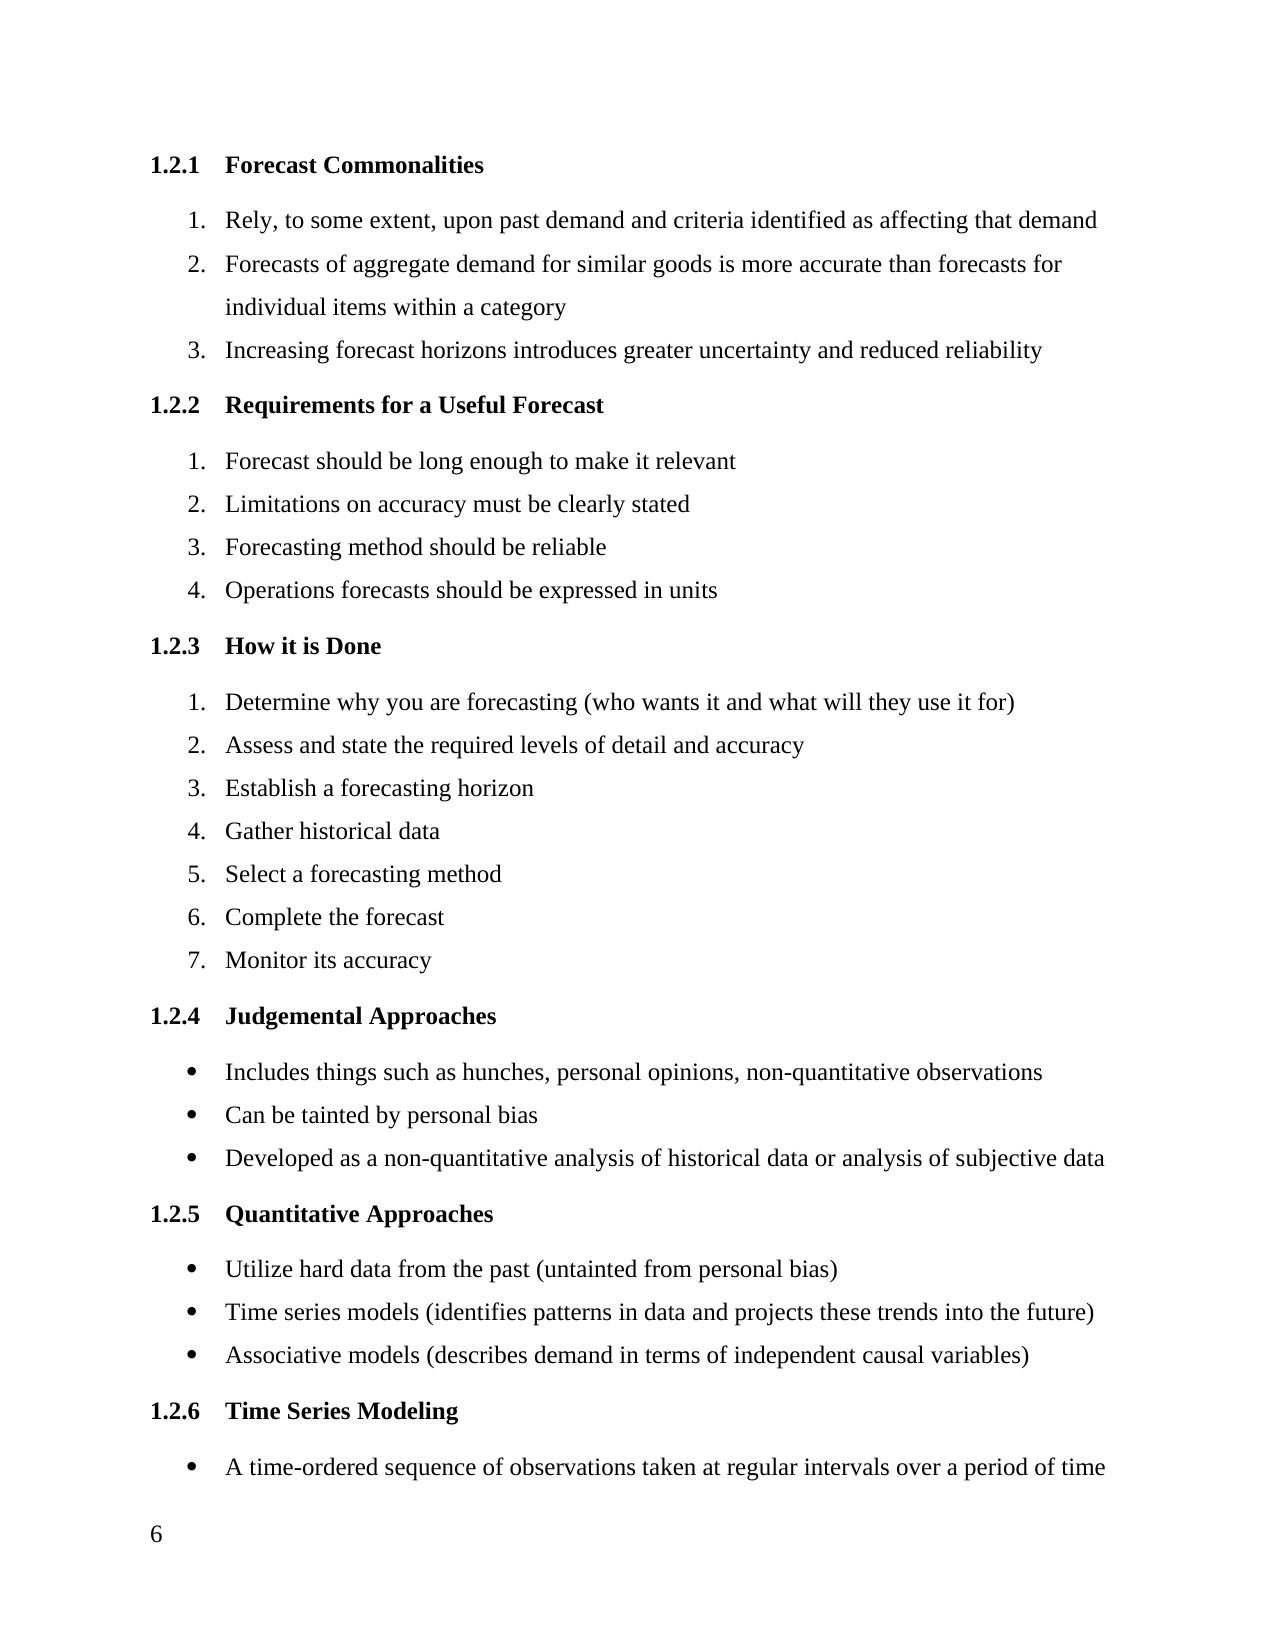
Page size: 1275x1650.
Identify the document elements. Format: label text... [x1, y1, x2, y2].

list Utilize hard data from the past (untainted from personal bias) [187, 1254, 1125, 1283]
list Forecasts of aggregate demand for similar goods is more accurate than forecasts for individual items within a category [187, 249, 1125, 321]
list A time-ordered sequence of observations taken at regular intervals over a period of time [187, 1452, 1125, 1481]
subtitle Judgemental Approaches [150, 1001, 1125, 1030]
list Operations forecasts should be expressed in units [187, 576, 1125, 604]
subtitle Requirements for a Useful Forecast [150, 391, 1125, 419]
list Complete the forecast [187, 902, 1125, 931]
subtitle How it is Done [150, 631, 1125, 660]
list Can be tainted by personal bias [187, 1100, 1125, 1129]
list Developed as a non-quantitative analysis of historical data or analysis of subjective data [187, 1143, 1125, 1172]
list Monitor its accuracy [187, 946, 1125, 974]
list Assess and state the required levels of detail and accuracy [187, 730, 1125, 759]
list Forecast should be long enough to make it relevant [187, 446, 1125, 475]
list Select a forecasting method [187, 859, 1125, 888]
list Gather historical data [187, 816, 1125, 845]
list Increasing forecast horizons introduces greater uncertainty and reduced reliability [187, 335, 1125, 364]
subtitle Time Series Modeling [150, 1396, 1125, 1425]
subtitle Quantitative Approaches [150, 1199, 1125, 1227]
list Limitations on accuracy must be clearly stated [187, 489, 1125, 518]
subtitle Forecast Commonalities [150, 150, 1125, 179]
list Includes things such as hunches, personal opinions, non-quantitative observations [187, 1057, 1125, 1086]
list Forecasting method should be reliable [187, 532, 1125, 561]
list Determine why you are forecasting (who wants it and what will they use it for) [187, 687, 1125, 716]
list Time series models (identifies patterns in data and projects these trends into the future) [187, 1297, 1125, 1326]
list Establish a forecasting horizon [187, 773, 1125, 802]
list Associative models (describes demand in terms of independent causal variables) [187, 1341, 1125, 1369]
list Rely, to some extent, upon past demand and criteria identified as affecting that demand [187, 206, 1125, 234]
